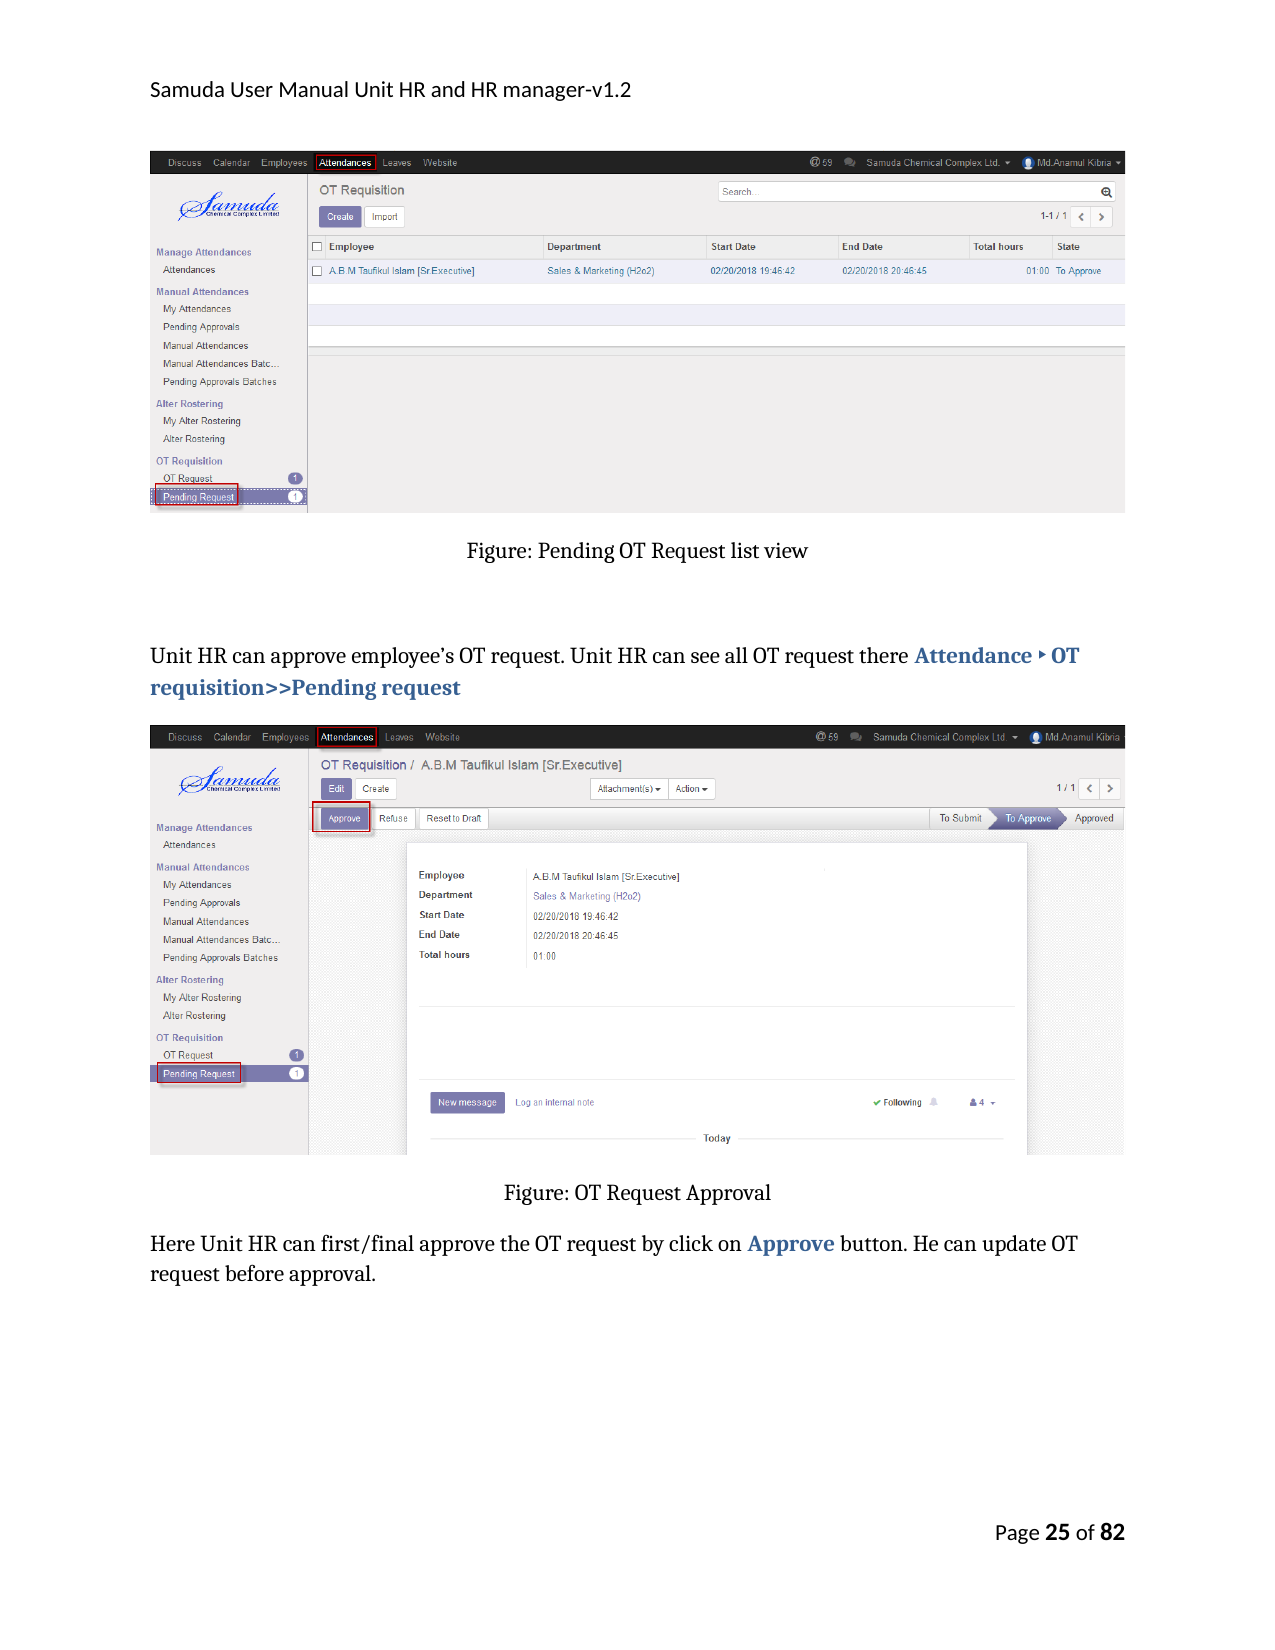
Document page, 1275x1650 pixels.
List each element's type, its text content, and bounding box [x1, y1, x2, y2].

text Unit HR can approve employee’s OT request. Unit HR can see all OT request there Attendance ‣ OT requisition>>Pending request [150, 639, 1125, 701]
text Figure: OT Request Approval [150, 1179, 1125, 1206]
text Here Unit HR can first/final approve the OT request by click on Approve button. He can update OT request before approval. [150, 1230, 1125, 1287]
picture [150, 725, 1125, 1155]
text Figure: Pending OT Request list view [150, 537, 1125, 564]
picture [150, 150, 1125, 513]
